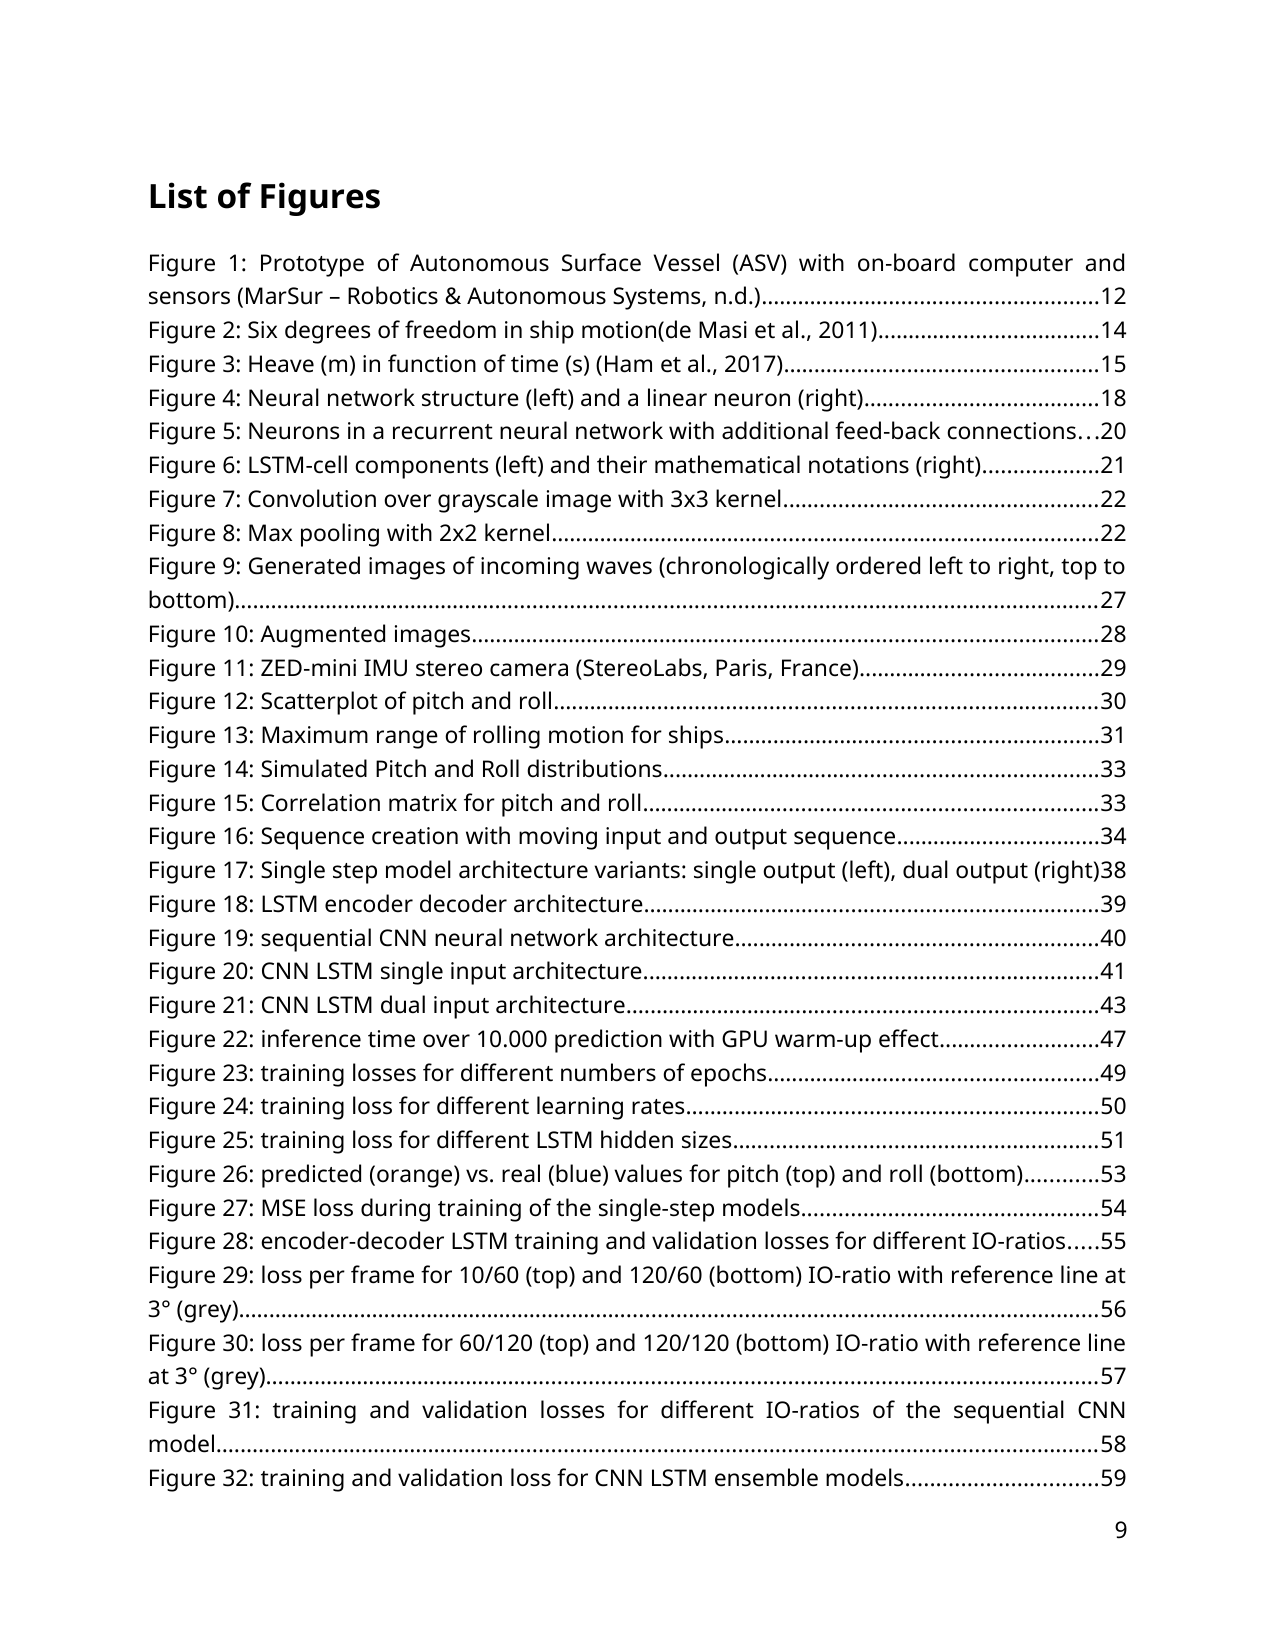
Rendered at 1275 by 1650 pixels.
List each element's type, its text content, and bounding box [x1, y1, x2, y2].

text Figure 8: Max pooling with 2x2 kernel 22 [148, 517, 1127, 548]
text Figure 17: Single step model architecture variants: single output (left), dual output (right) 38 [148, 854, 1127, 885]
text Figure 21: CNN LSTM dual input architecture 43 [148, 989, 1127, 1020]
text Figure 22: inference time over 10.000 prediction with GPU warm-up effect 47 [148, 1023, 1127, 1054]
text Figure 11: ZED-mini IMU stereo camera (StereoLabs, Paris, France) 29 [148, 652, 1127, 683]
text Figure 7: Convolution over grayscale image with 3x3 kernel 22 [148, 483, 1127, 514]
text Figure 25: training loss for different LSTM hidden sizes 51 [148, 1124, 1127, 1155]
text Figure 10: Augmented images 28 [148, 618, 1127, 649]
text Figure 12: Scatterplot of pitch and roll 30 [148, 685, 1127, 717]
text Figure 29: loss per frame for 10/60 (top) and 120/60 (bottom) IO-ratio with reference line at 3° (grey) 56 [148, 1259, 1127, 1324]
text Figure 3: Heave (m) in function of time (s) (Ham et al., 2017) 15 [148, 348, 1127, 379]
text Figure 28: encoder-decoder LSTM training and validation losses for different IO-ratios 55 [148, 1225, 1127, 1257]
text Figure 27: MSE loss during training of the single-step models 54 [148, 1192, 1127, 1223]
text Figure 4: Neural network structure (left) and a linear neuron (right) 18 [148, 382, 1127, 413]
text Figure 31: training and validation losses for different IO-ratios of the sequential CNN model 58 [148, 1394, 1127, 1459]
text Figure 24: training loss for different learning rates 50 [148, 1090, 1127, 1122]
text Figure 30: loss per frame for 60/120 (top) and 120/120 (bottom) IO-ratio with reference line at 3° (grey) 57 [148, 1327, 1127, 1392]
text Figure 32: training and validation loss for CNN LSTM ensemble models 59 [148, 1462, 1127, 1493]
text Figure 13: Maximum range of rolling motion for ships 31 [148, 719, 1127, 750]
text Figure 9: Generated images of incoming waves (chronologically ordered left to right, top to bottom) 27 [148, 550, 1127, 615]
text Figure 23: training losses for different numbers of epochs 49 [148, 1057, 1127, 1088]
text Figure 16: Sequence creation with moving input and output sequence 34 [148, 820, 1127, 852]
text Figure 1: Prototype of Autonomous Surface Vessel (ASV) with on-board computer and sensors (MarSur – Robotics & Autonomous Systems, n.d.) 12 [148, 247, 1127, 312]
text Figure 6: LSTM-cell components (left) and their mathematical notations (right) 21 [148, 449, 1127, 480]
text Figure 20: CNN LSTM single input architecture 41 [148, 955, 1127, 987]
text Figure 19: sequential CNN neural network architecture 40 [148, 922, 1127, 953]
subtitle List of Figures [148, 173, 1127, 218]
text Figure 15: Correlation matrix for pitch and roll 33 [148, 787, 1127, 818]
text Figure 18: LSTM encoder decoder architecture 39 [148, 888, 1127, 919]
text Figure 5: Neurons in a recurrent neural network with additional feed-back connections 20 [148, 415, 1127, 447]
text Figure 2: Six degrees of freedom in ship motion(de Masi et al., 2011) 14 [148, 314, 1127, 345]
text Figure 26: predicted (orange) vs. real (blue) values for pitch (top) and roll (bottom) 53 [148, 1158, 1127, 1189]
text Figure 14: Simulated Pitch and Roll distributions 33 [148, 753, 1127, 784]
